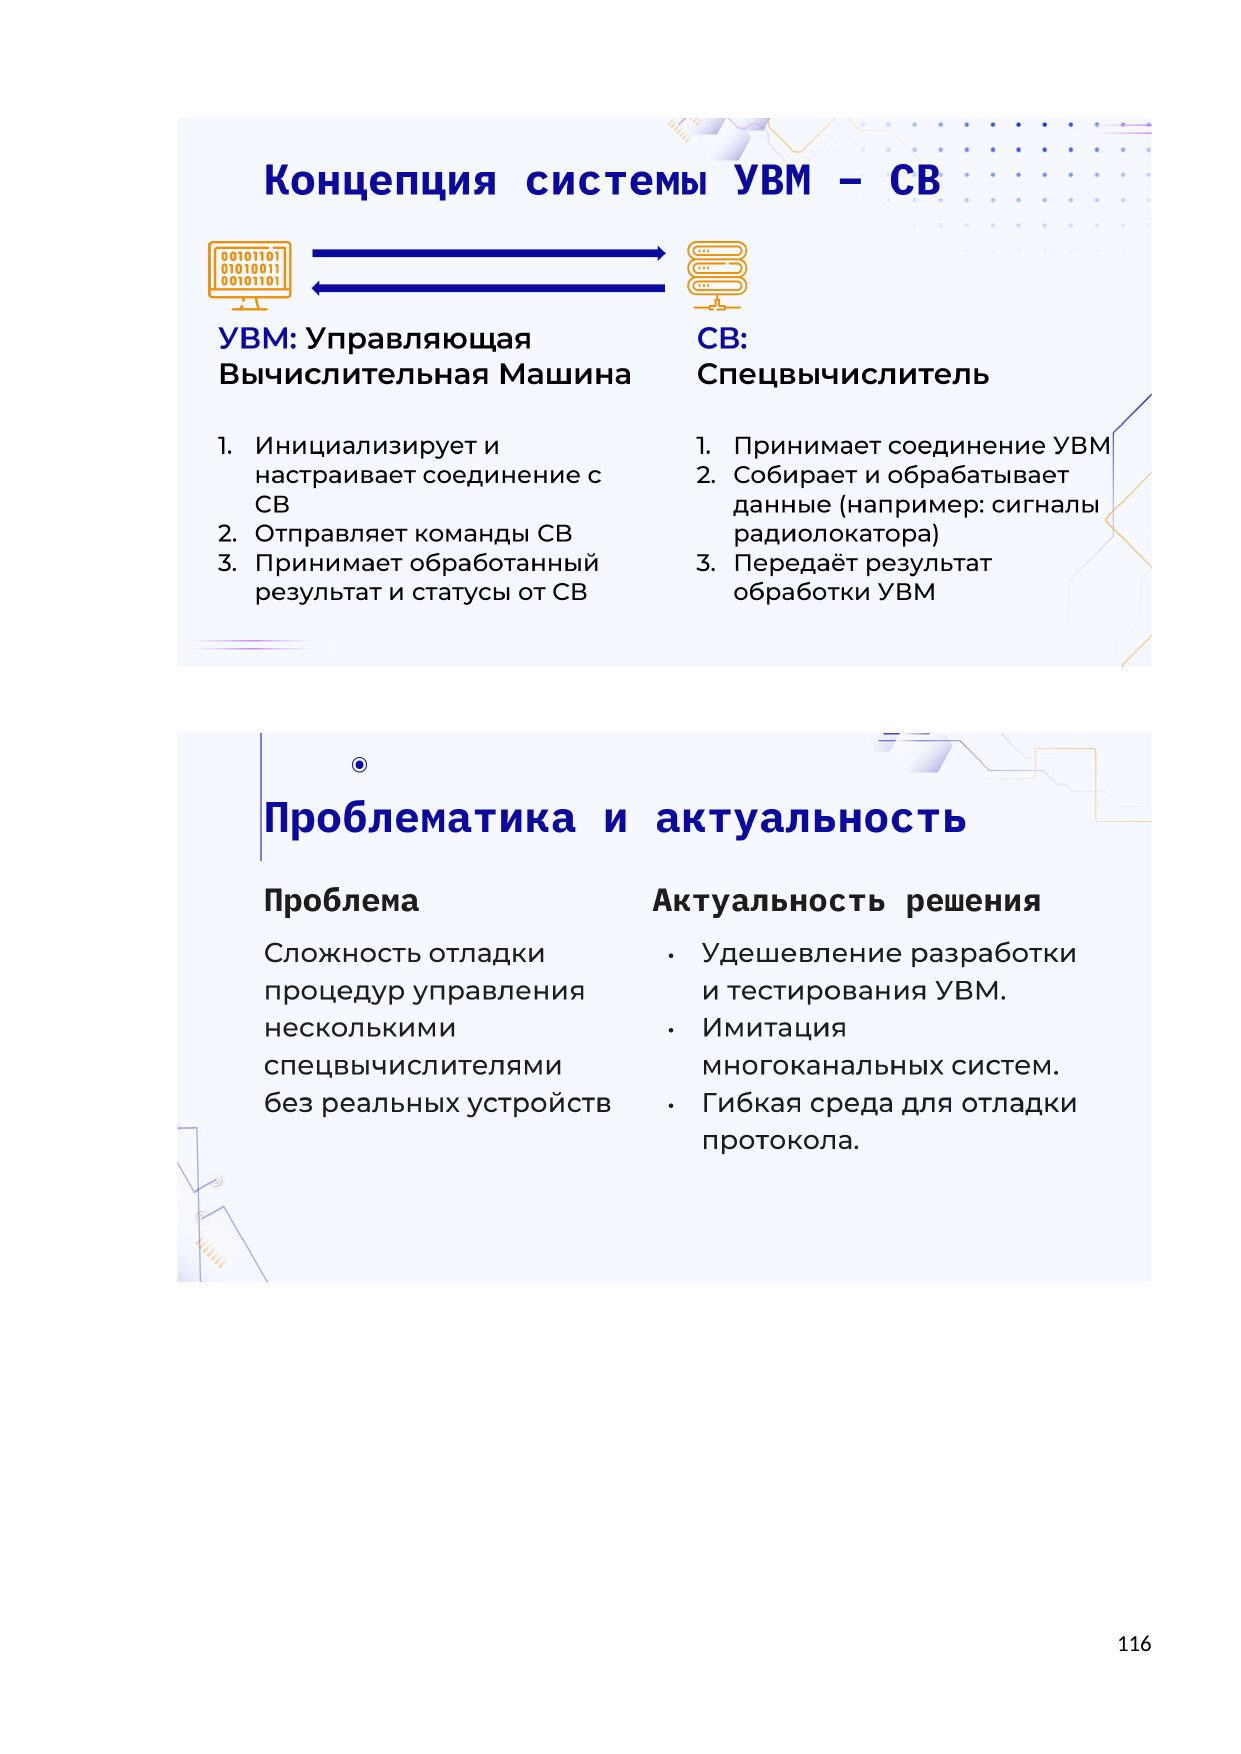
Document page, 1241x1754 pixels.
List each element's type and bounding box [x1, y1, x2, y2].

picture [177, 118, 1152, 667]
picture [177, 733, 1152, 1282]
